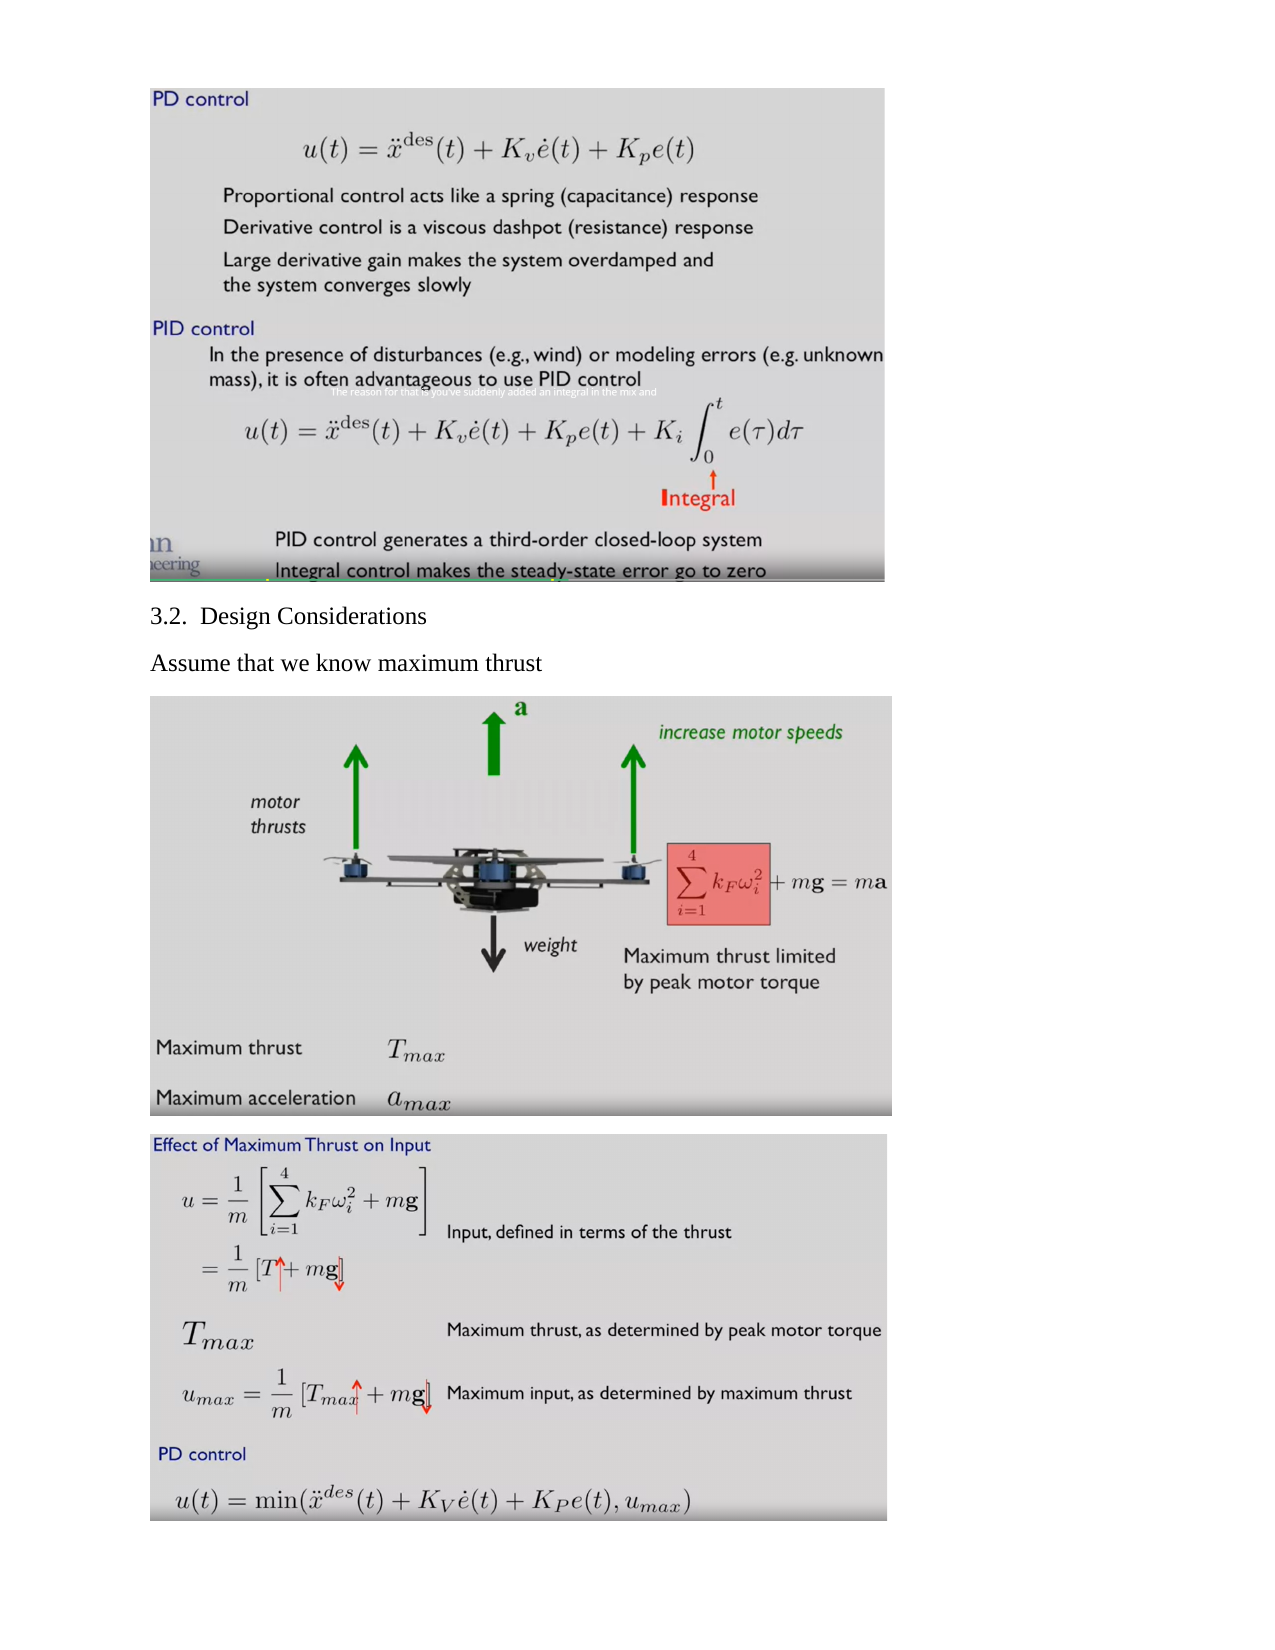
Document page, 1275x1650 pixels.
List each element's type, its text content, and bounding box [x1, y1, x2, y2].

picture [150, 88, 885, 582]
text 3.2. Design Considerations [150, 601, 1125, 629]
picture [150, 696, 892, 1116]
picture [150, 1134, 888, 1521]
text Assume that we know maximum thrust [150, 648, 1125, 677]
